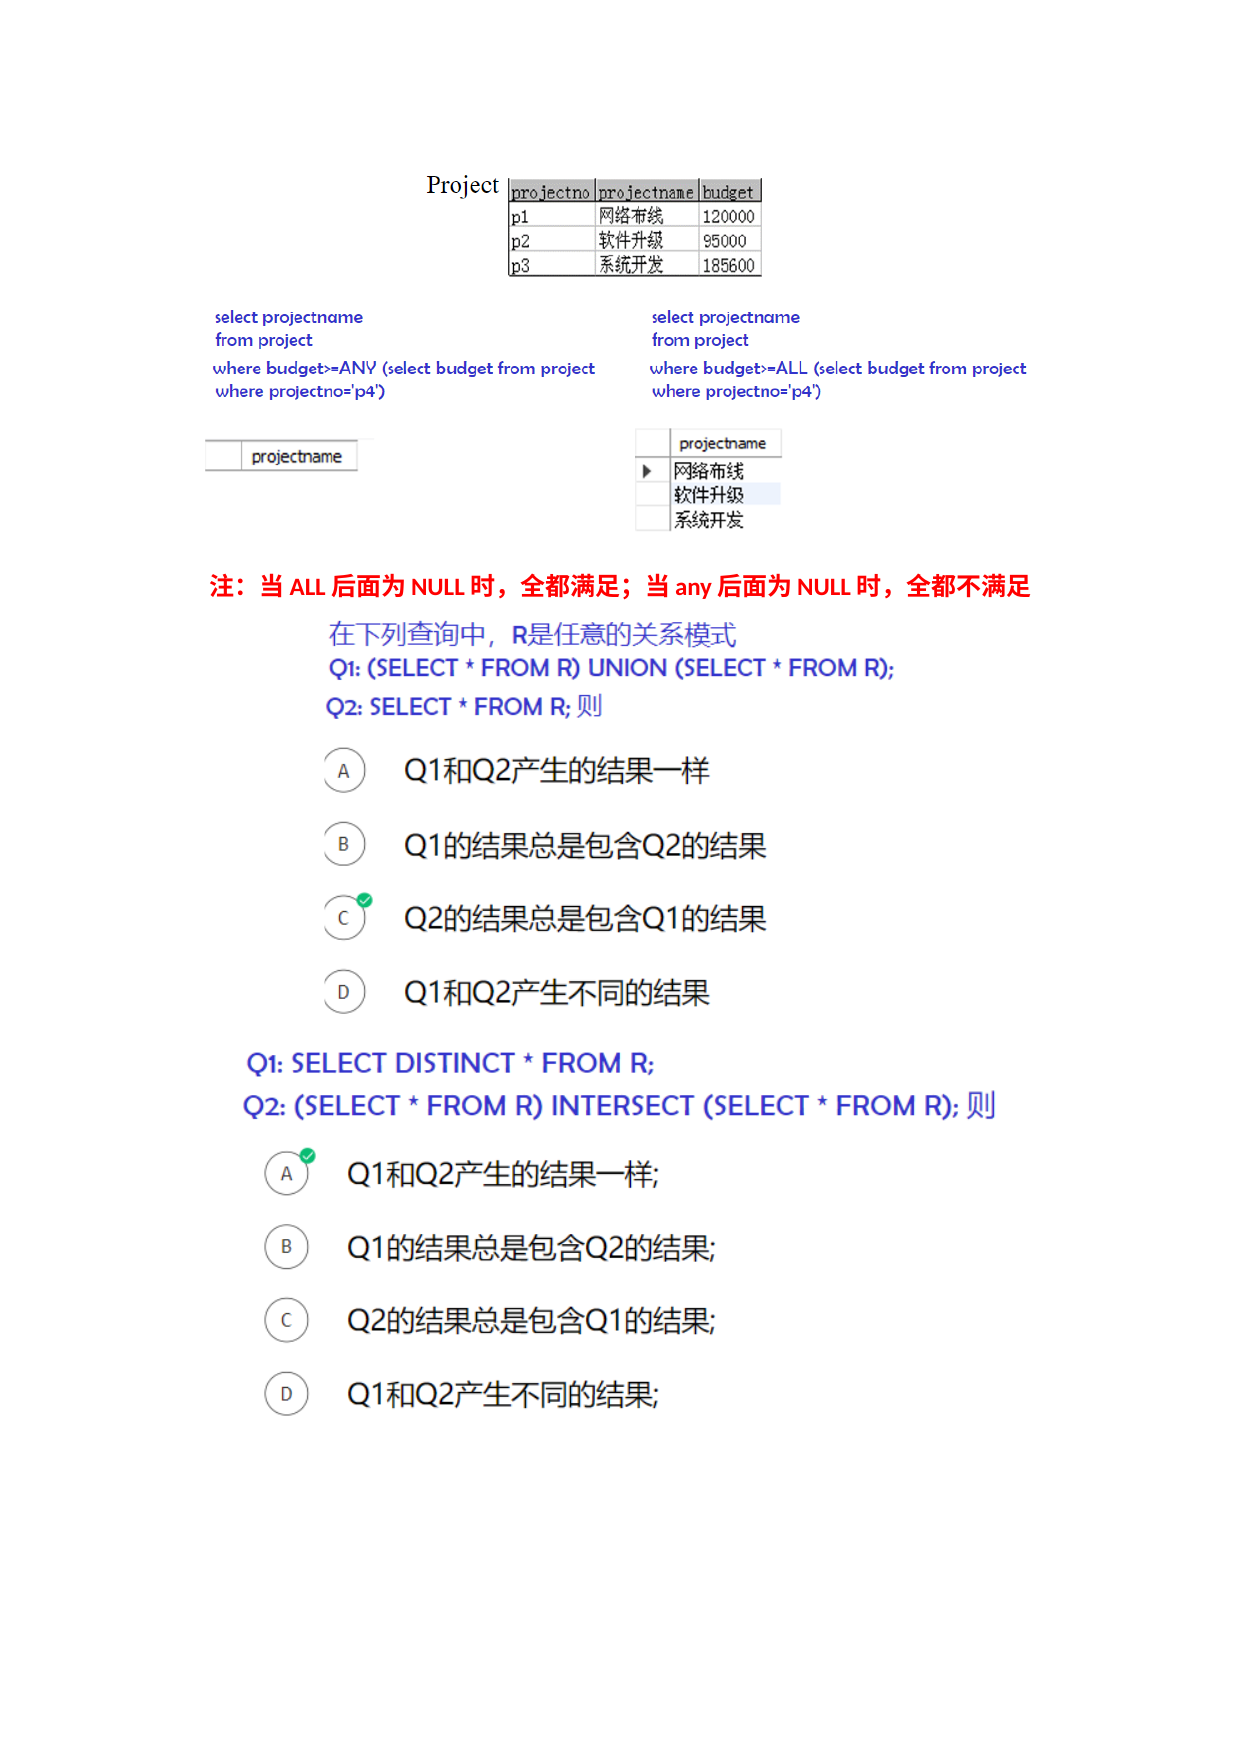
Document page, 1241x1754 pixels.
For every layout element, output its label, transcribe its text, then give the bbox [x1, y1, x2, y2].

picture [324, 617, 916, 1019]
text 注：当ALL后面为NULL时，全都满足；当any后面为NULL时，全都不满足 [187, 552, 1053, 617]
picture [187, 162, 1053, 541]
picture [232, 1039, 1008, 1422]
